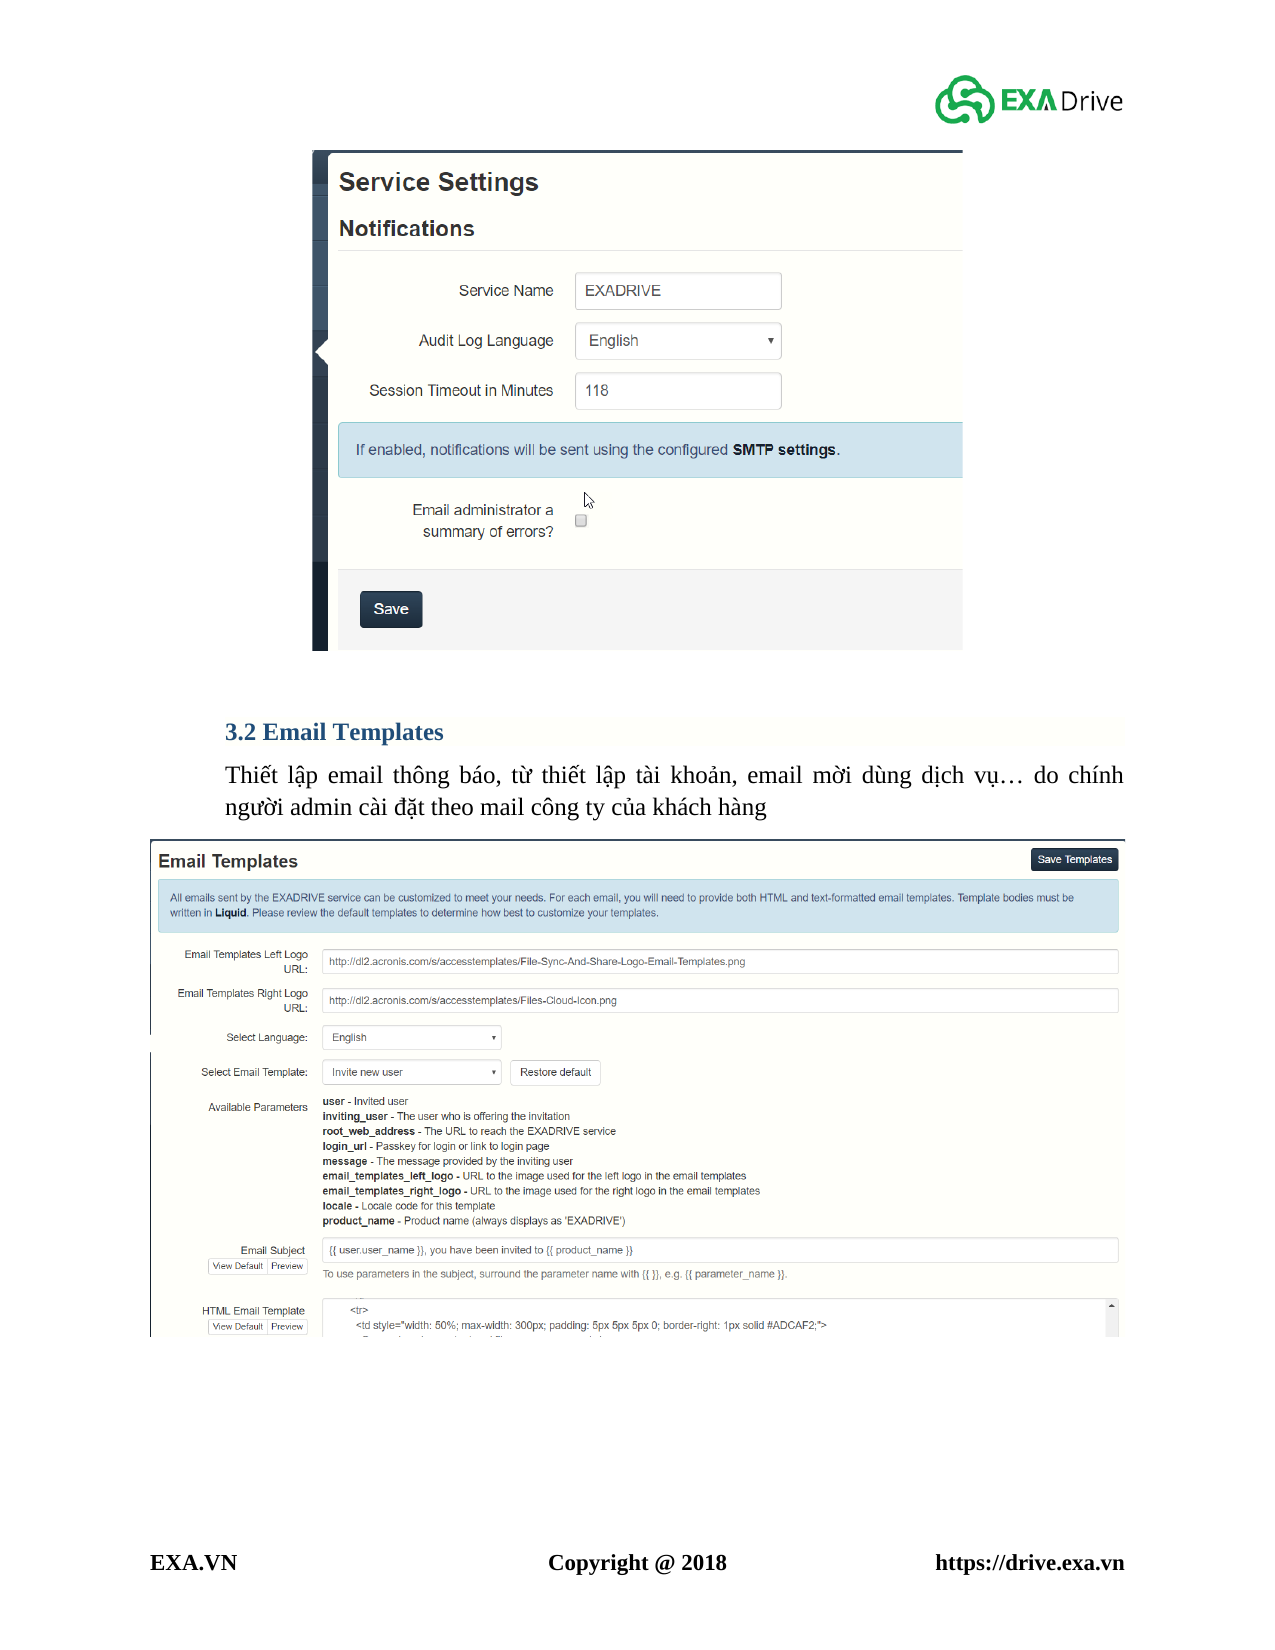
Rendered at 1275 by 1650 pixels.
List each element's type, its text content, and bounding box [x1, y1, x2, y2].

picture [312, 150, 963, 651]
picture [932, 75, 1125, 124]
picture [150, 839, 1125, 1337]
list 3.2 Email Templates [225, 717, 1125, 746]
text Thiết lập email thông báo, từ thiết lập tài khoản, email mời dùng dịch vụ… do chính người admin cài đặt theo mail công ty của khách hàng [225, 761, 1125, 820]
